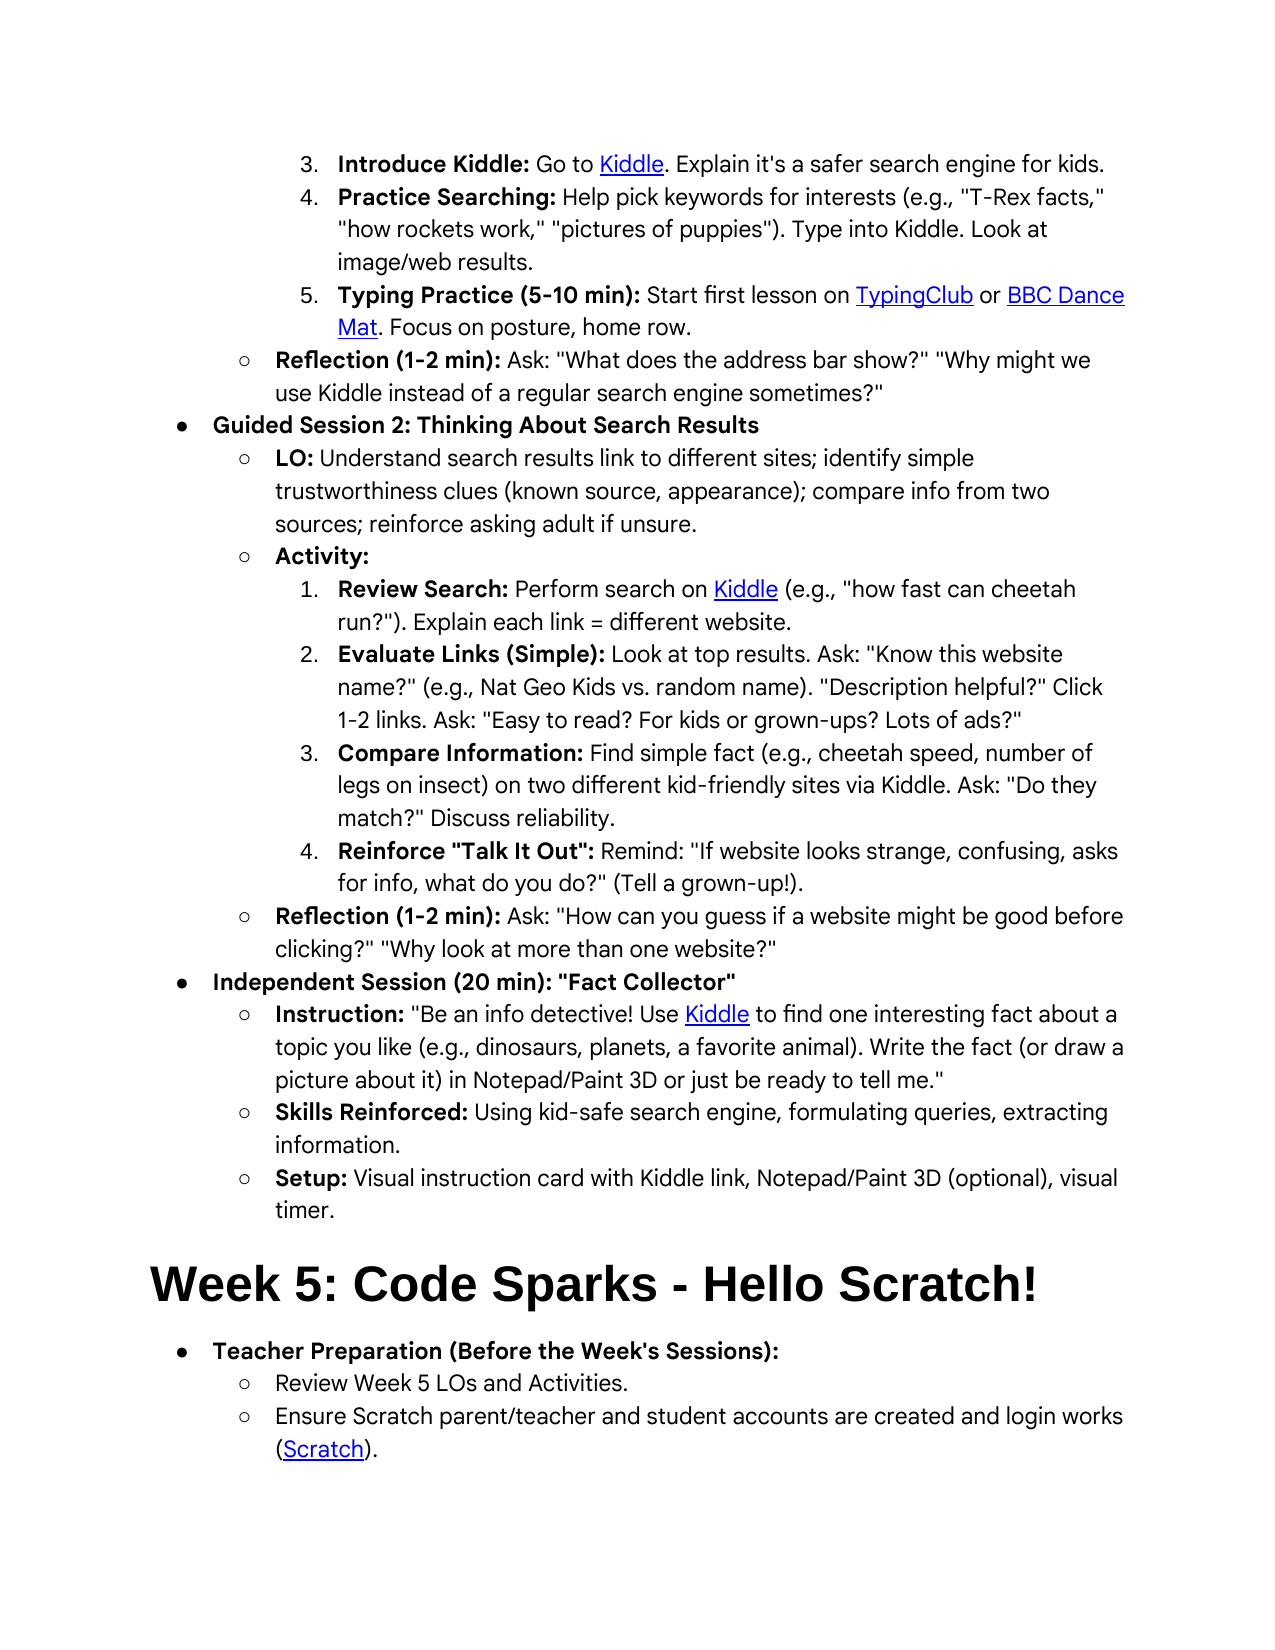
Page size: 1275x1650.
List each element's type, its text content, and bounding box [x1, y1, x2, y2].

list Compare Information: Find simple fact (e.g., cheetah speed, number of legs on insect) on two different kid-friendly sites via Kiddle. Ask: "Do they match?" Discuss reliability. [300, 739, 1125, 833]
list Skills Reinforced: Using kid-safe search engine, formulating queries, extracting information. [237, 1098, 1125, 1160]
list Introduce Kiddle: Go to Kiddle. Explain it's a safer search engine for kids. [300, 150, 1125, 179]
list Evaluate Links (Simple): Look at top results. Ask: "Know this website name?" (e.g., Nat Geo Kids vs. random name). "Description helpful?" Click 1-2 links. Ask: "Easy to read? For kids or grown-ups? Lots of ads?" [300, 641, 1125, 735]
list Independent Session (20 min): "Fact Collector" [175, 968, 1125, 996]
list Teacher Preparation (Before the Week's Sessions): [175, 1337, 1125, 1366]
list Reflection (1-2 min): Ask: "What does the address bar show?" "Why might we use Kiddle instead of a regular search engine sometimes?" [237, 346, 1125, 408]
list Setup: Visual instruction card with Kiddle link, Notepad/Paint 3D (optional), visual timer. [237, 1164, 1125, 1225]
list Review Week 5 LOs and Activities. [237, 1369, 1125, 1398]
list Ensure Scratch parent/teacher and student accounts are created and login works (Scratch). [237, 1402, 1125, 1464]
list Typing Practice (5-10 min): Start first lesson on TypingClub or BBC Dance Mat. Focus on posture, home row. [300, 281, 1125, 342]
list Reinforce "Talk It Out": Remind: "If website looks strange, confusing, asks for info, what do you do?" (Tell a grown-up!). [300, 837, 1125, 898]
subtitle Week 5: Code Sparks - Hello Scratch! [150, 1254, 1125, 1312]
list Instruction: "Be an info detective! Use Kiddle to find one interesting fact about a topic you like (e.g., dinosaurs, planets, a favorite animal). Write the fact (or draw a picture about it) in Notepad/Paint 3D or just be ready to tell me." [237, 1000, 1125, 1094]
list Practice Searching: Help pick keywords for interests (e.g., "T-Rex facts," "how rockets work," "pictures of puppies"). Type into Kiddle. Look at image/web results. [300, 183, 1125, 277]
list LO: Understand search results link to different sites; identify simple trustworthiness clues (known source, appearance); compare info from two sources; reinforce asking adult if unsure. [237, 444, 1125, 538]
list Guided Session 2: Thinking About Search Results [175, 412, 1125, 440]
list Review Search: Perform search on Kiddle (e.g., "how fast can cheetah run?"). Explain each link = different website. [300, 575, 1125, 637]
list Activity: [237, 542, 1125, 571]
list Reflection (1-2 min): Ask: "How can you guess if a website might be good before clicking?" "Why look at more than one website?" [237, 902, 1125, 964]
